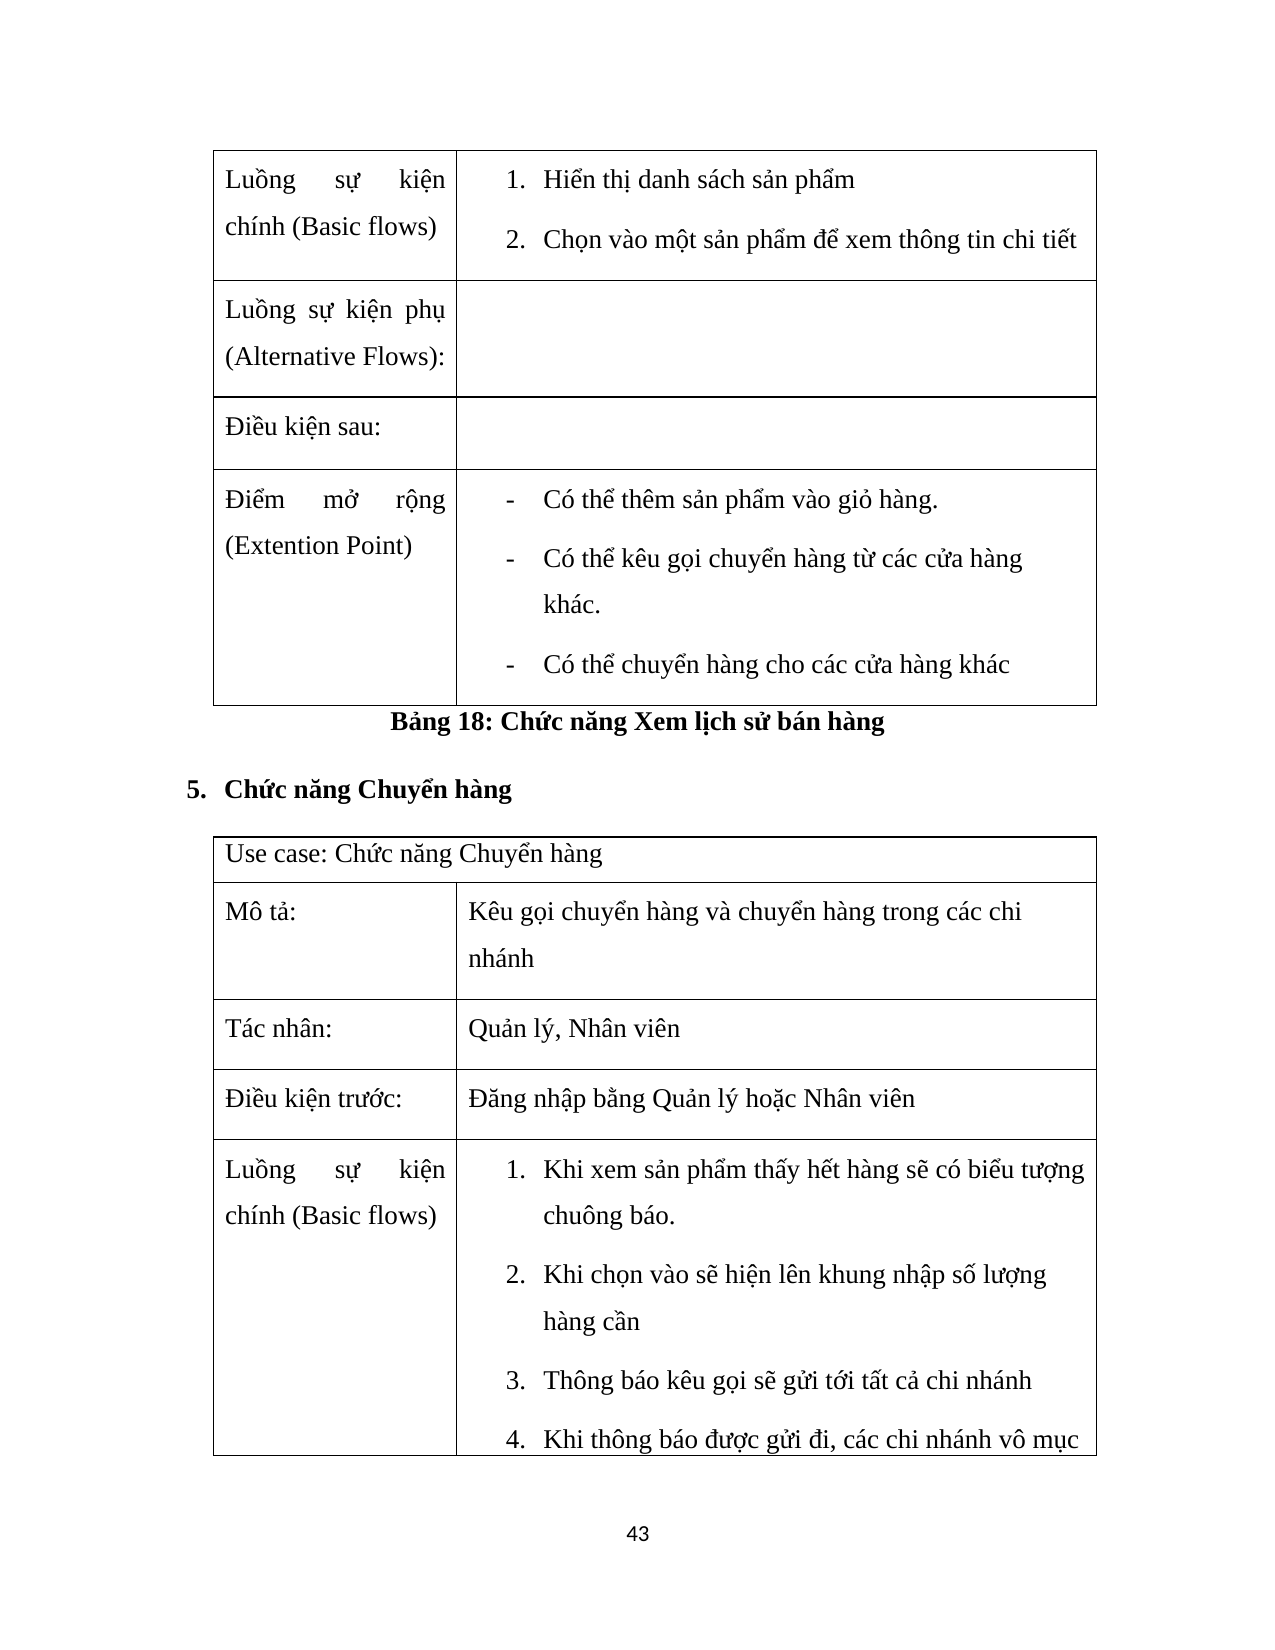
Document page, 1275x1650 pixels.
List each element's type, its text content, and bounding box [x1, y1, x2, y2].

table_cell Mô tả: [214, 883, 456, 999]
table_cell Hiển thị danh sách sản phẩm Chọn vào một sản phẩm để xem thông tin chi tiết [457, 151, 1096, 279]
table_cell Điểm mở rộng (Extention Point) [214, 470, 456, 704]
table_cell Đăng nhập bằng Quản lý hoặc Nhân viên [457, 1070, 1096, 1139]
table_cell Điều kiện trước: [214, 1070, 456, 1139]
table_cell Có thể thêm sản phẩm vào giỏ hàng. Có thể kêu gọi chuyển hàng từ các cửa hàng khác. Có thể chuyển hàng cho các cửa hàng khác [457, 470, 1096, 704]
table_cell Kêu gọi chuyển hàng và chuyển hàng trong các chi nhánh [457, 883, 1096, 999]
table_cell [214, 1140, 456, 1455]
table_cell [457, 281, 1096, 396]
list Chức năng Chuyển hàng [186, 773, 1125, 804]
table_cell Luồng sự kiện phụ (Alternative Flows): [214, 281, 456, 396]
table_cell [457, 1140, 1096, 1455]
text Bảng 18: Chức năng Xem lịch sử bán hàng [150, 706, 1125, 737]
table_cell [457, 398, 1096, 469]
table_cell Điều kiện sau: [214, 398, 456, 469]
table_header Use case: Chức năng Chuyển hàng [214, 838, 1096, 882]
table_cell Luồng sự kiện chính (Basic flows) [214, 151, 456, 279]
table_cell Quản lý, Nhân viên [457, 1000, 1096, 1069]
table_cell Tác nhân: [214, 1000, 456, 1069]
